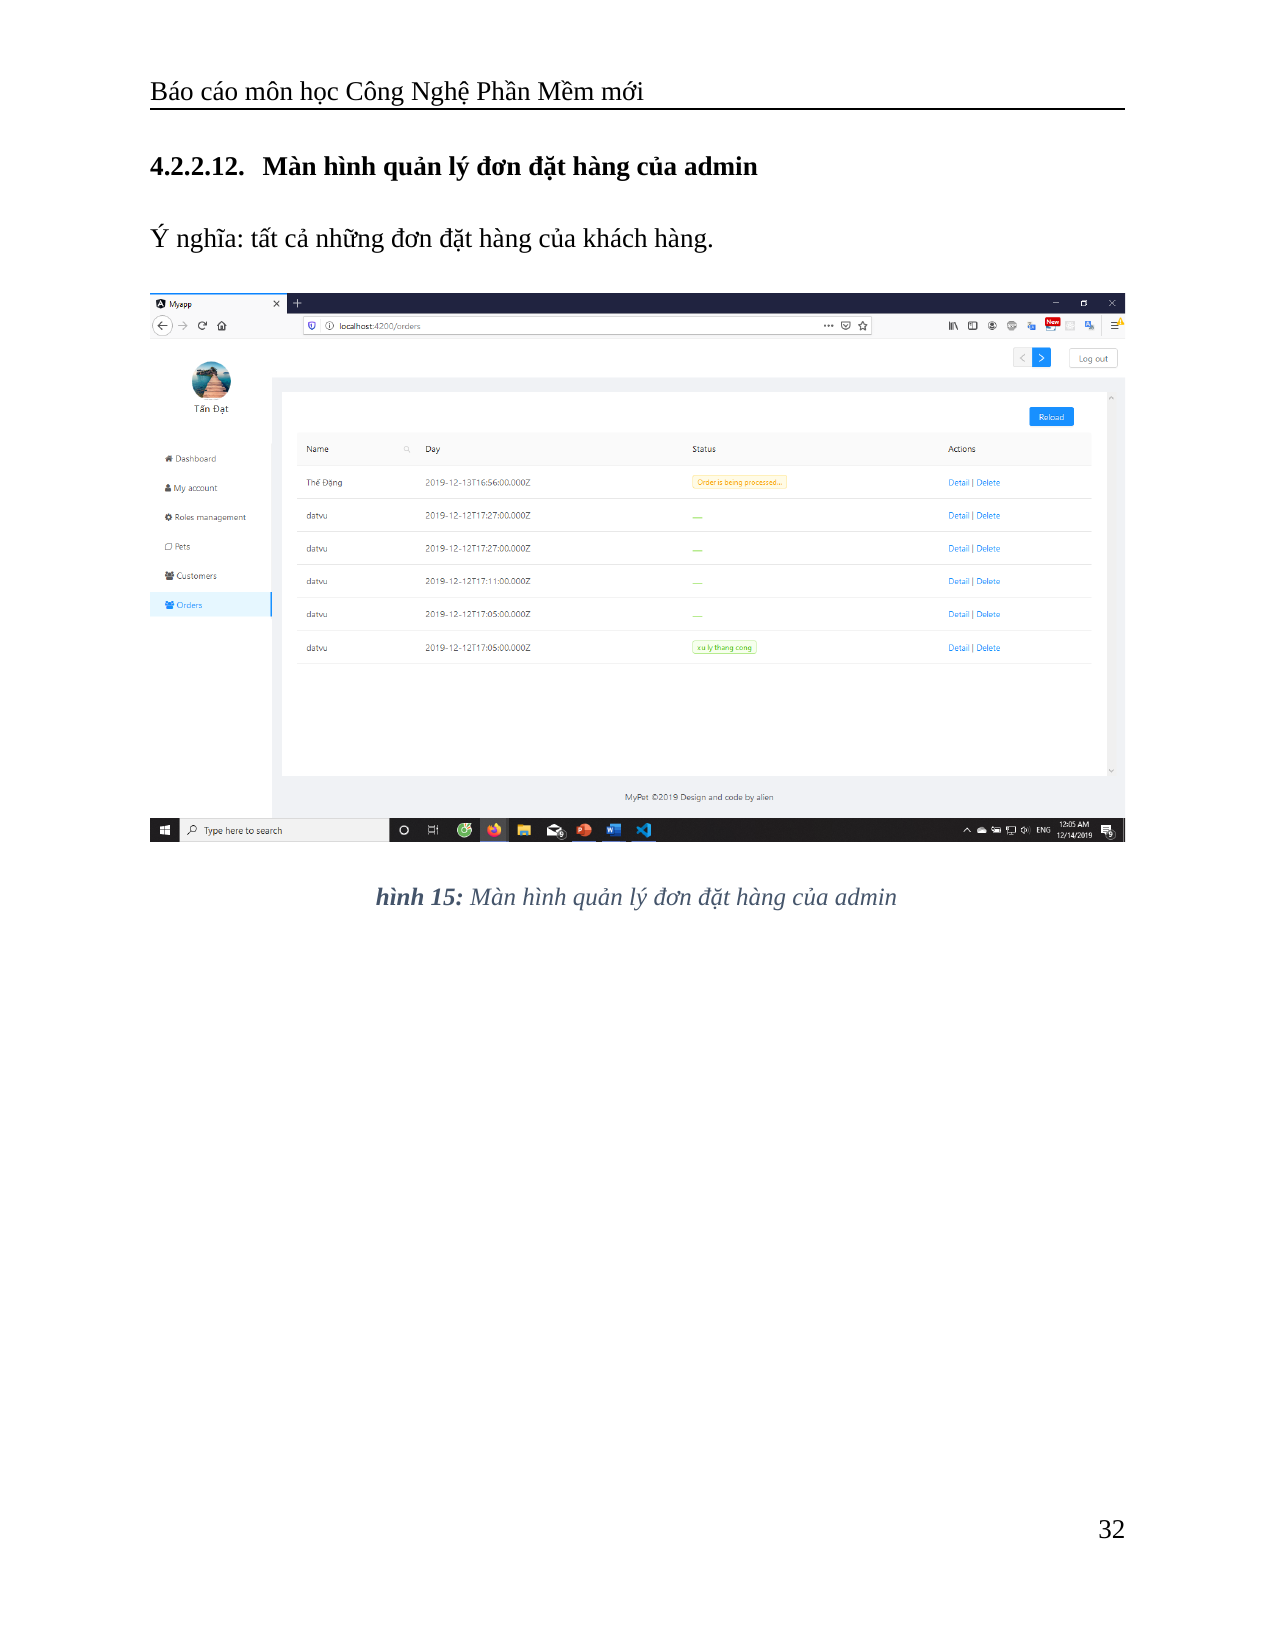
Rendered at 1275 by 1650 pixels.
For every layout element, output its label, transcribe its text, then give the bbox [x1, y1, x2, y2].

text hình 15: Màn hình quản lý đơn đặt hàng của admin [150, 882, 1125, 911]
text Ý nghĩa: tất cả những đơn đặt hàng của khách hàng. [150, 222, 1125, 253]
list Màn hình quản lý đơn đặt hàng của admin [150, 150, 1125, 181]
picture [150, 293, 1125, 842]
